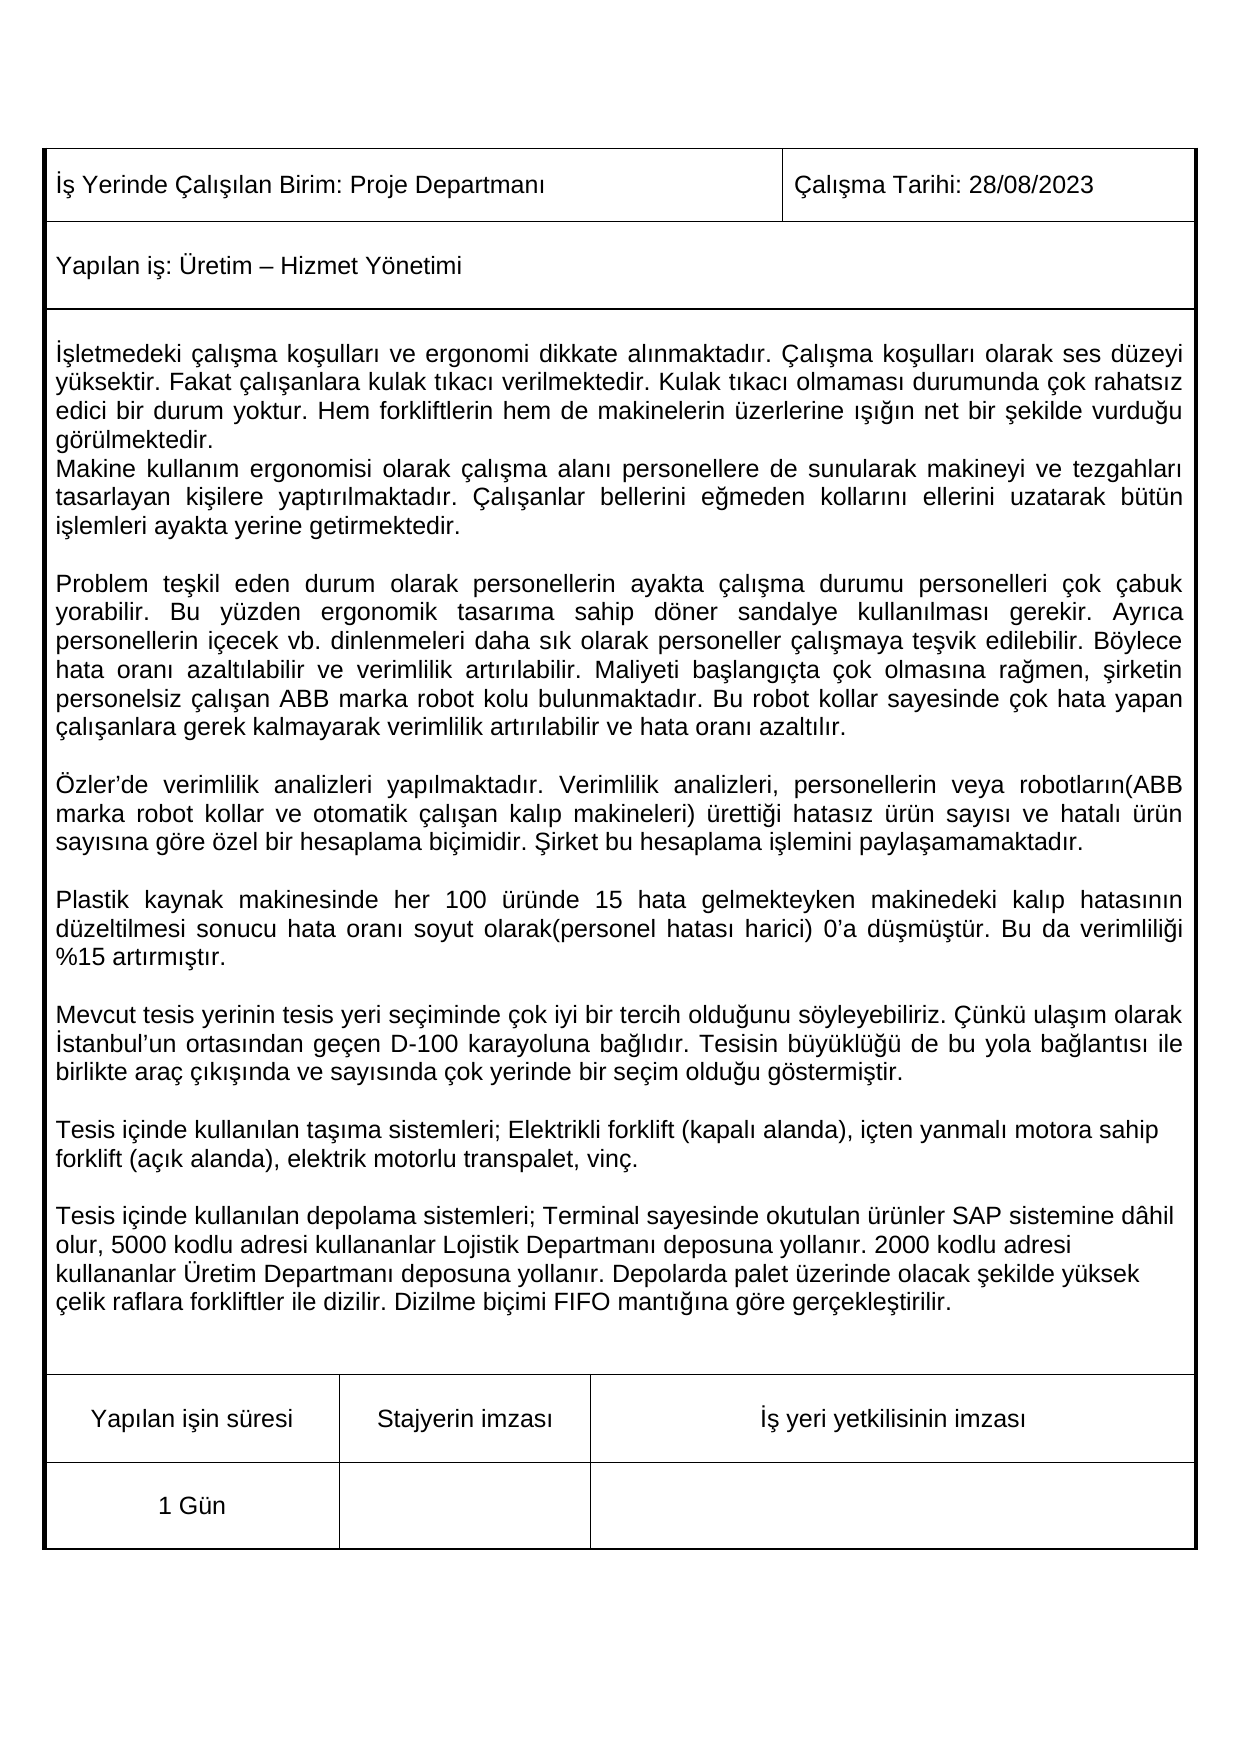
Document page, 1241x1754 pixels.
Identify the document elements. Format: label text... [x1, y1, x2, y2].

table_cell Çalışma Tarihi: 28/08/2023 [783, 149, 1194, 221]
table_cell 1 Gün [47, 1463, 339, 1548]
table_cell İş yeri yetkilisinin imzası [591, 1375, 1194, 1461]
table_cell Yapılan iş: Üretim – Hizmet Yönetimi [47, 222, 1194, 308]
table_cell İş Yerinde Çalışılan Birim: Proje Departmanı [47, 149, 782, 221]
table_cell [591, 1463, 1194, 1548]
table_cell Yapılan işin süresi [47, 1375, 339, 1461]
table_cell Stajyerin imzası [340, 1375, 590, 1461]
table_cell İşletmedeki çalışma koşulları ve ergonomi dikkate alınmaktadır. Çalışma koşulları olarak ses düzeyi yüksektir. Fakat çalışanlara kulak tıkacı verilmektedir. Kulak tıkacı olmaması durumunda çok rahatsız edici bir durum yoktur. Hem forkliftlerin hem de makinelerin üzerlerine ışığın net bir şekilde vurduğu görülmektedir. Makine kullanım ergonomisi olarak çalışma alanı personellere de sunularak makineyi ve tezgahları tasarlayan kişilere yaptırılmaktadır. Çalışanlar bellerini eğmeden kollarını ellerini uzatarak bütün işlemleri ayakta yerine getirmektedir. Problem teşkil eden durum olarak personellerin ayakta çalışma durumu personelleri çok çabuk yorabilir. Bu yüzden ergonomik tasarıma sahip döner sandalye kullanılması gerekir. Ayrıca personellerin içecek vb. dinlenmeleri daha sık olarak personeller çalışmaya teşvik edilebilir. Böylece hata oranı azaltılabilir ve verimlilik artırılabilir. Maliyeti başlangıçta çok olmasına rağmen, şirketin personelsiz çalışan ABB marka robot kolu bulunmaktadır. Bu robot kollar sayesinde çok hata yapan çalışanlara gerek kalmayarak verimlilik artırılabilir ve hata oranı azaltılır. Özler’de verimlilik analizleri yapılmaktadır. Verimlilik analizleri, personellerin veya robotların(ABB marka robot kollar ve otomatik çalışan kalıp makineleri) ürettiği hatasız ürün sayısı ve hatalı ürün sayısına göre özel bir hesaplama biçimidir. Şirket bu hesaplama işlemini paylaşamamaktadır. Plastik kaynak makinesinde her 100 üründe 15 hata gelmekteyken makinedeki kalıp hatasının düzeltilmesi sonucu hata oranı soyut olarak(personel hatası harici) 0’a düşmüştür. Bu da verimliliği %15 artırmıştır. Mevcut tesis yerinin tesis yeri seçiminde çok iyi bir tercih olduğunu söyleyebiliriz. Çünkü ulaşım olarak İstanbul’un ortasından geçen D-100 karayoluna bağlıdır. Tesisin büyüklüğü de bu yola bağlantısı ile birlikte araç çıkışında ve sayısında çok yerinde bir seçim olduğu göstermiştir. Tesis içinde kullanılan taşıma sistemleri; Elektrikli forklift (kapalı alanda), içten yanmalı motora sahip forklift (açık alanda), elektrik motorlu transpalet, vinç. Tesis içinde kullanılan depolama sistemleri; Terminal sayesinde okutulan ürünler SAP sistemine dâhil olur, 5000 kodlu adresi kullananlar Lojistik Departmanı deposuna yollanır. 2000 kodlu adresi kullananlar Üretim Departmanı deposuna yollanır. Depolarda palet üzerinde olacak şekilde yüksek çelik raflara forkliftler ile dizilir. Dizilme biçimi FIFO mantığına göre gerçekleştirilir. [47, 310, 1194, 1374]
table_cell [340, 1463, 590, 1548]
